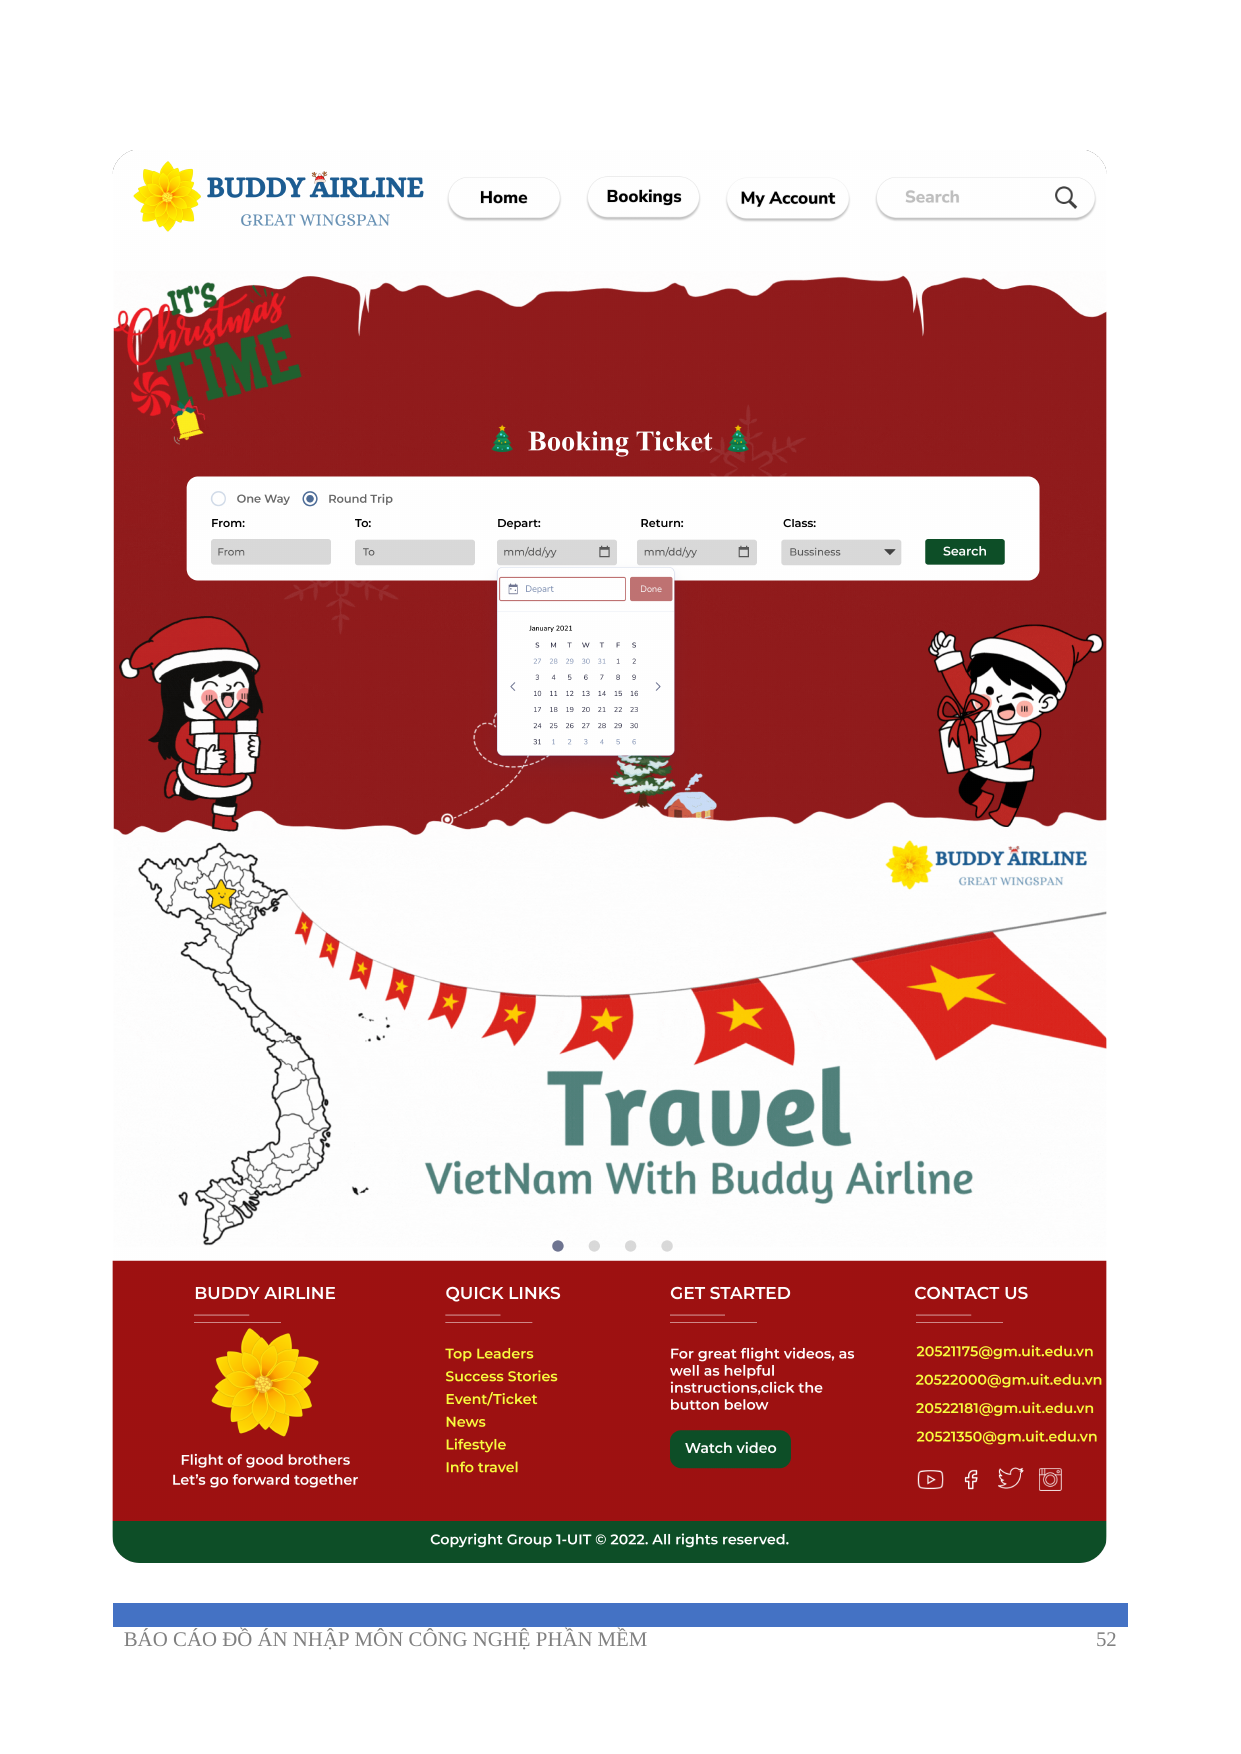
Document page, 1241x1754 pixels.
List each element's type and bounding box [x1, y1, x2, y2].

picture [112, 150, 1107, 1563]
